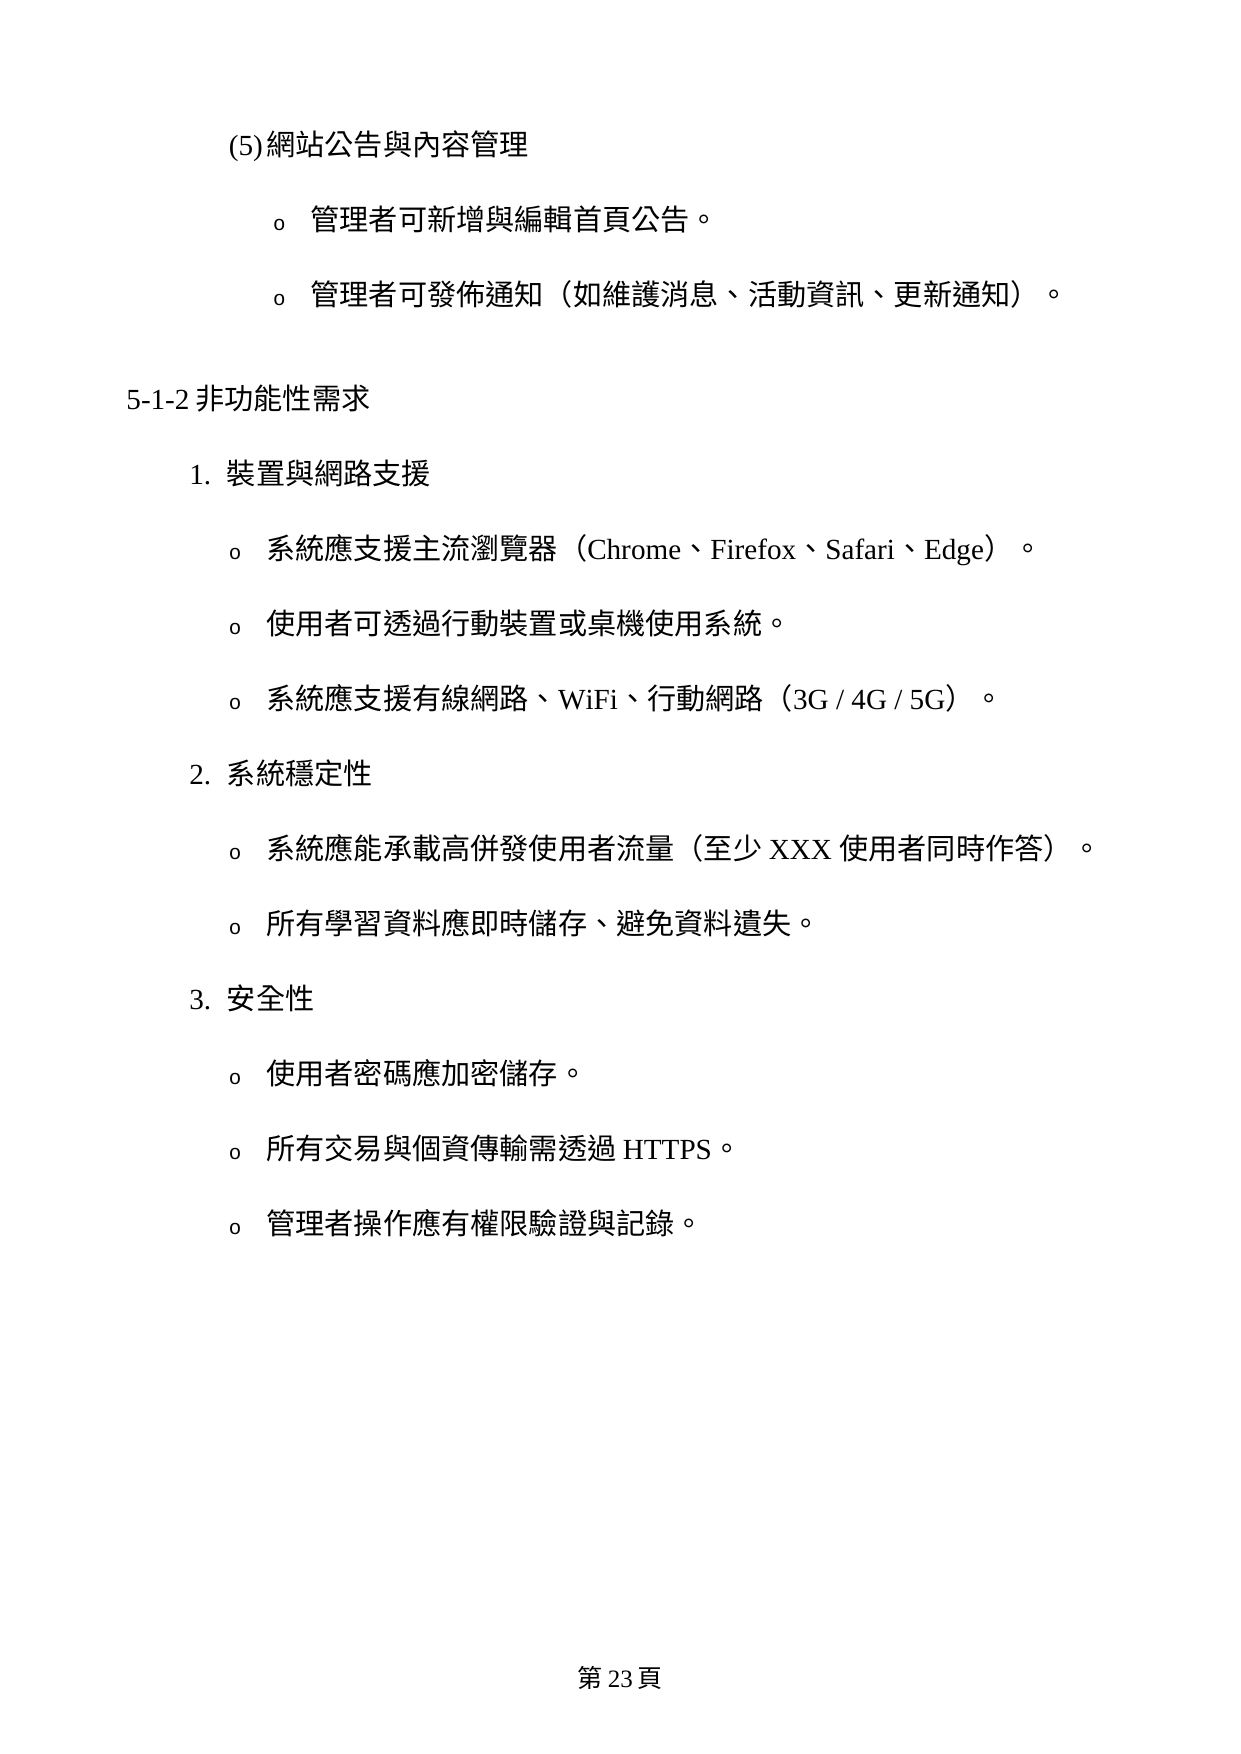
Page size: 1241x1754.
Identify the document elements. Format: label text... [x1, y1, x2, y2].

list 裝置與網路支援 [189, 434, 1152, 509]
list 使用者密碼應加密儲存。 [229, 1034, 1152, 1109]
list 系統穩定性 [189, 734, 1152, 809]
list 管理者可新增與編輯首頁公告。 [273, 180, 1152, 255]
list 所有學習資料應即時儲存、避免資料遺失。 [229, 884, 1152, 959]
list 使用者可透過行動裝置或桌機使用系統。 [229, 584, 1152, 659]
list 系統應能承載高併發使用者流量（至少 XXX 使用者同時作答）。 [229, 809, 1152, 884]
text 5-1-2非功能性需求 [126, 359, 1152, 434]
list 系統應支援主流瀏覽器（Chrome、Firefox、Safari、Edge）。 [229, 509, 1152, 584]
list 網站公告與內容管理 [229, 105, 1152, 180]
list 安全性 [189, 959, 1152, 1034]
list 系統應支援有線網路、WiFi、行動網路（3G / 4G / 5G）。 [229, 659, 1152, 734]
list 所有交易與個資傳輸需透過 HTTPS。 [229, 1109, 1152, 1184]
list 管理者操作應有權限驗證與記錄。 [229, 1184, 1152, 1259]
list 管理者可發佈通知（如維護消息、活動資訊、更新通知）。 [273, 255, 1152, 330]
